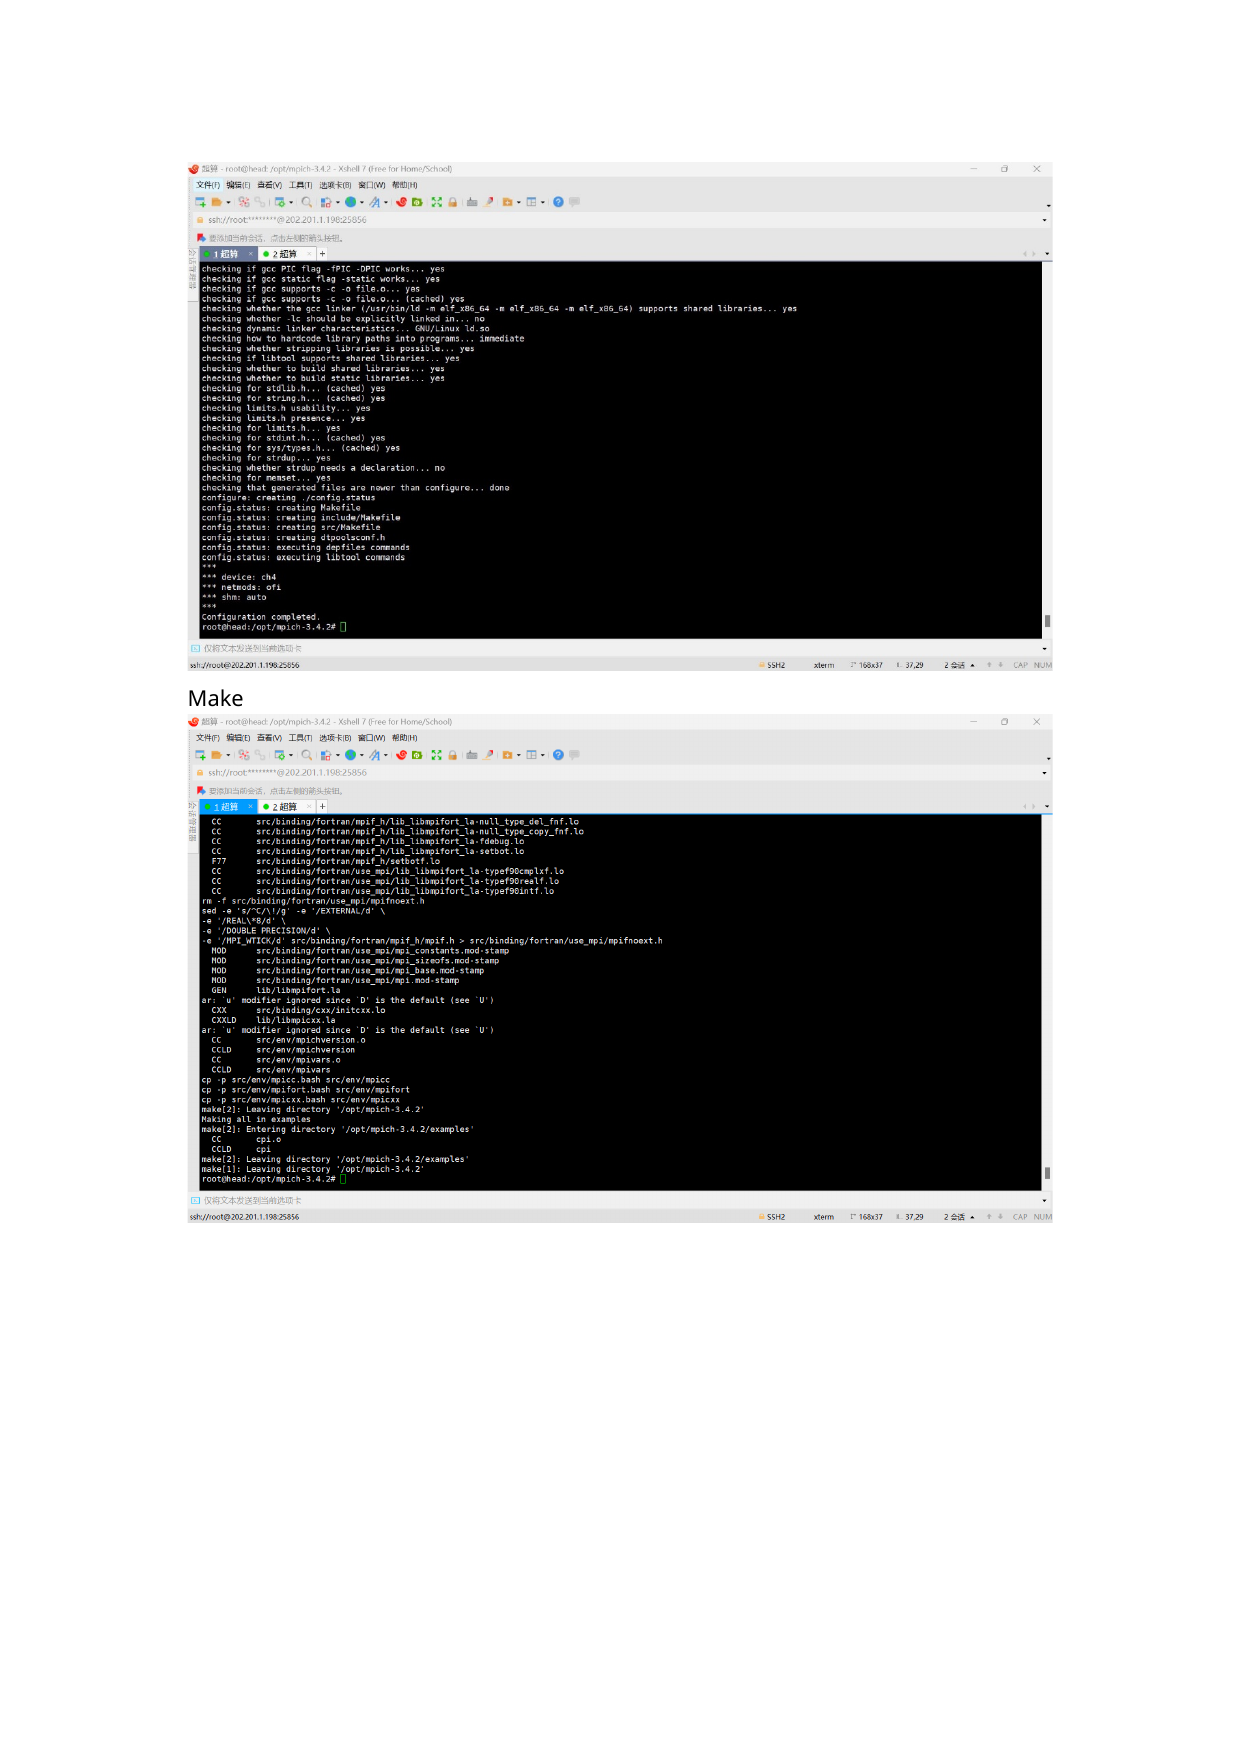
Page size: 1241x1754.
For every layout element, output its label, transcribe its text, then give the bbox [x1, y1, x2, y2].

picture [187, 714, 1053, 1223]
text Make [187, 682, 1053, 714]
picture [187, 162, 1053, 671]
